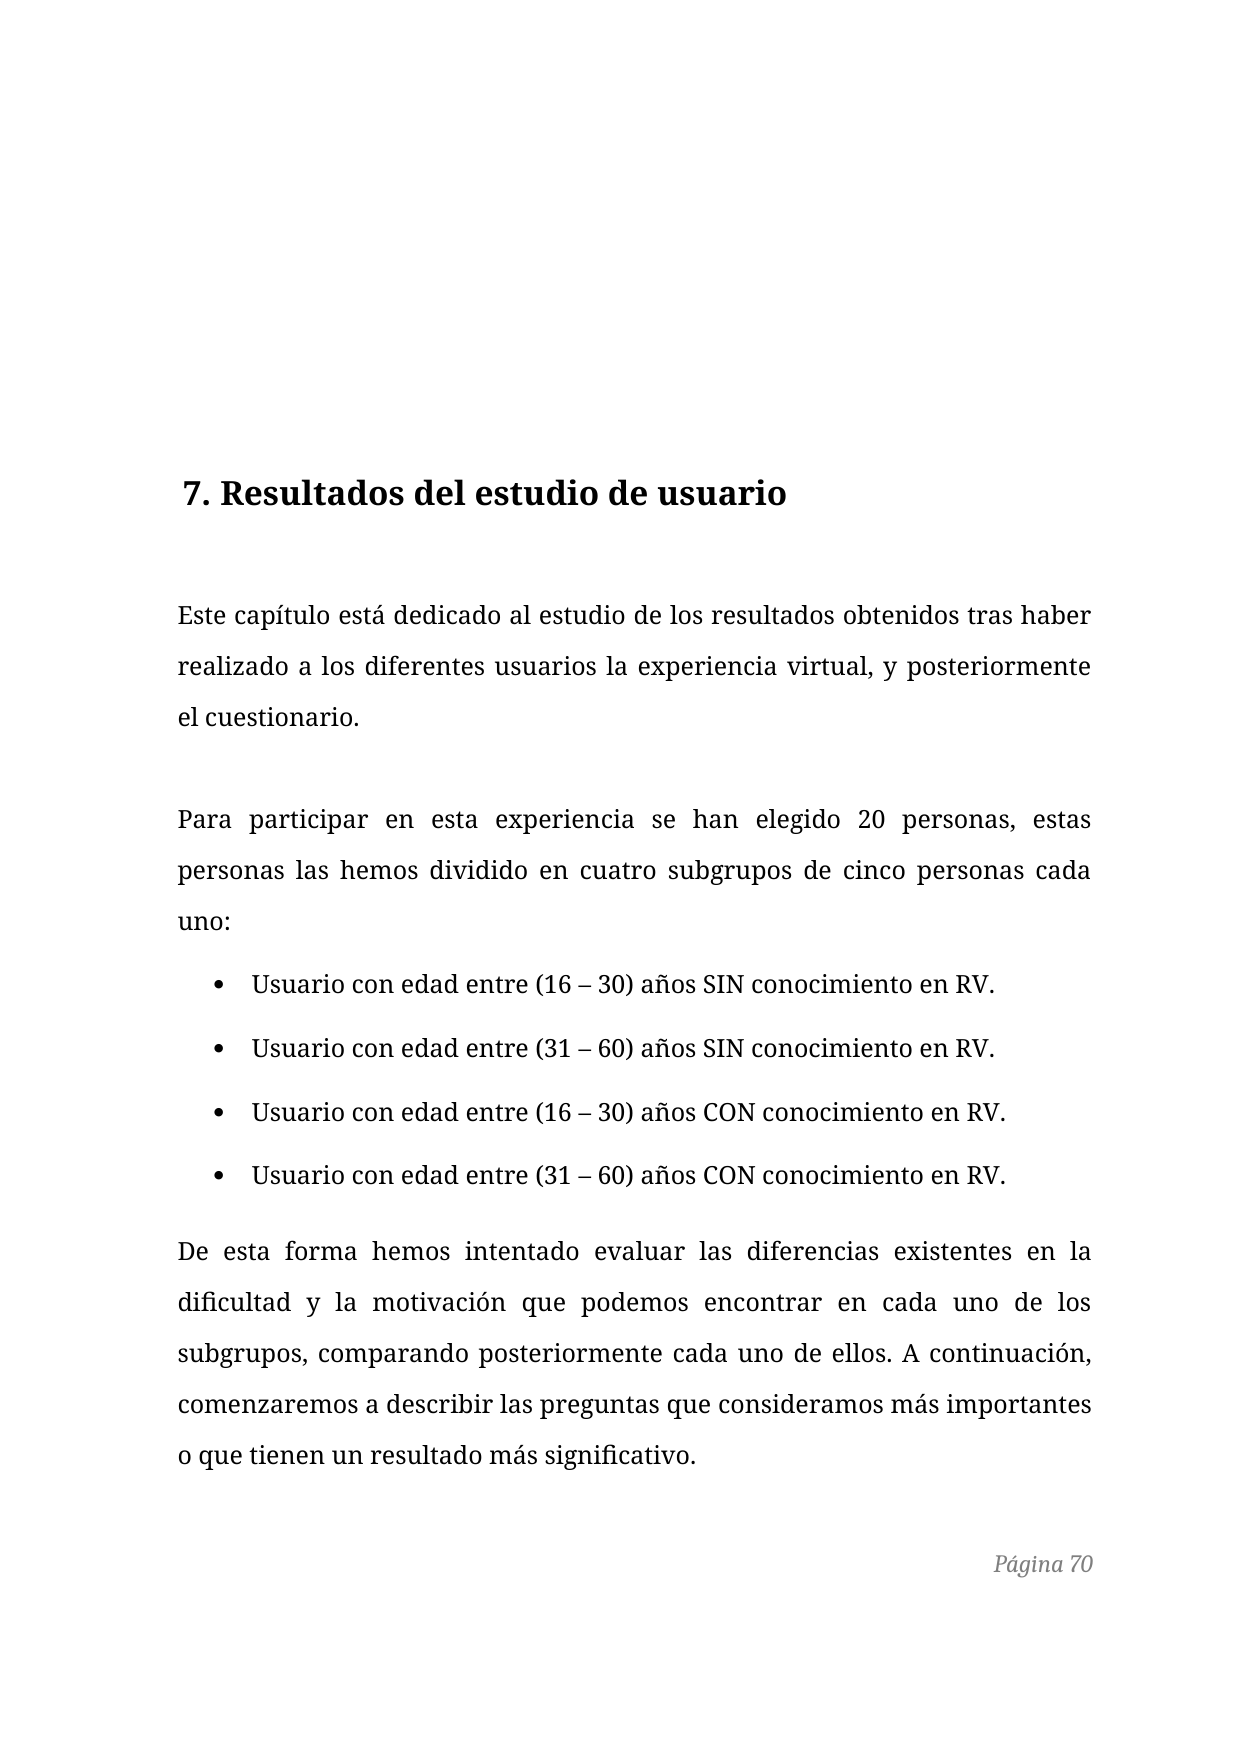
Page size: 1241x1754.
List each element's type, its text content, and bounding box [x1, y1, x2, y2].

list Usuario con edad entre (16 – 30) años SIN conocimiento en RV. [214, 967, 1092, 1001]
text Para participar en esta experiencia se han elegido 20 personas, estas personas las hemos dividido en cuatro subgrupos de cinco personas cada uno: [177, 802, 1092, 938]
list Usuario con edad entre (16 – 30) años CON conocimiento en RV. [214, 1094, 1092, 1128]
text De esta forma hemos intentado evaluar las diferencias existentes en la dificultad y la motivación que podemos encontrar en cada uno de los subgrupos, comparando posteriormente cada uno de ellos. A continuación, comenzaremos a describir las preguntas que consideramos más importantes o que tienen un resultado más significativo. [177, 1234, 1092, 1472]
text Este capítulo está dedicado al estudio de los resultados obtenidos tras haber realizado a los diferentes usuarios la experiencia virtual, y posteriormente el cuestionario. [177, 597, 1092, 733]
subtitle Resultados del estudio de usuario [183, 470, 1092, 516]
list Usuario con edad entre (31 – 60) años CON conocimiento en RV. [214, 1158, 1092, 1192]
list Usuario con edad entre (31 – 60) años SIN conocimiento en RV. [214, 1031, 1092, 1065]
